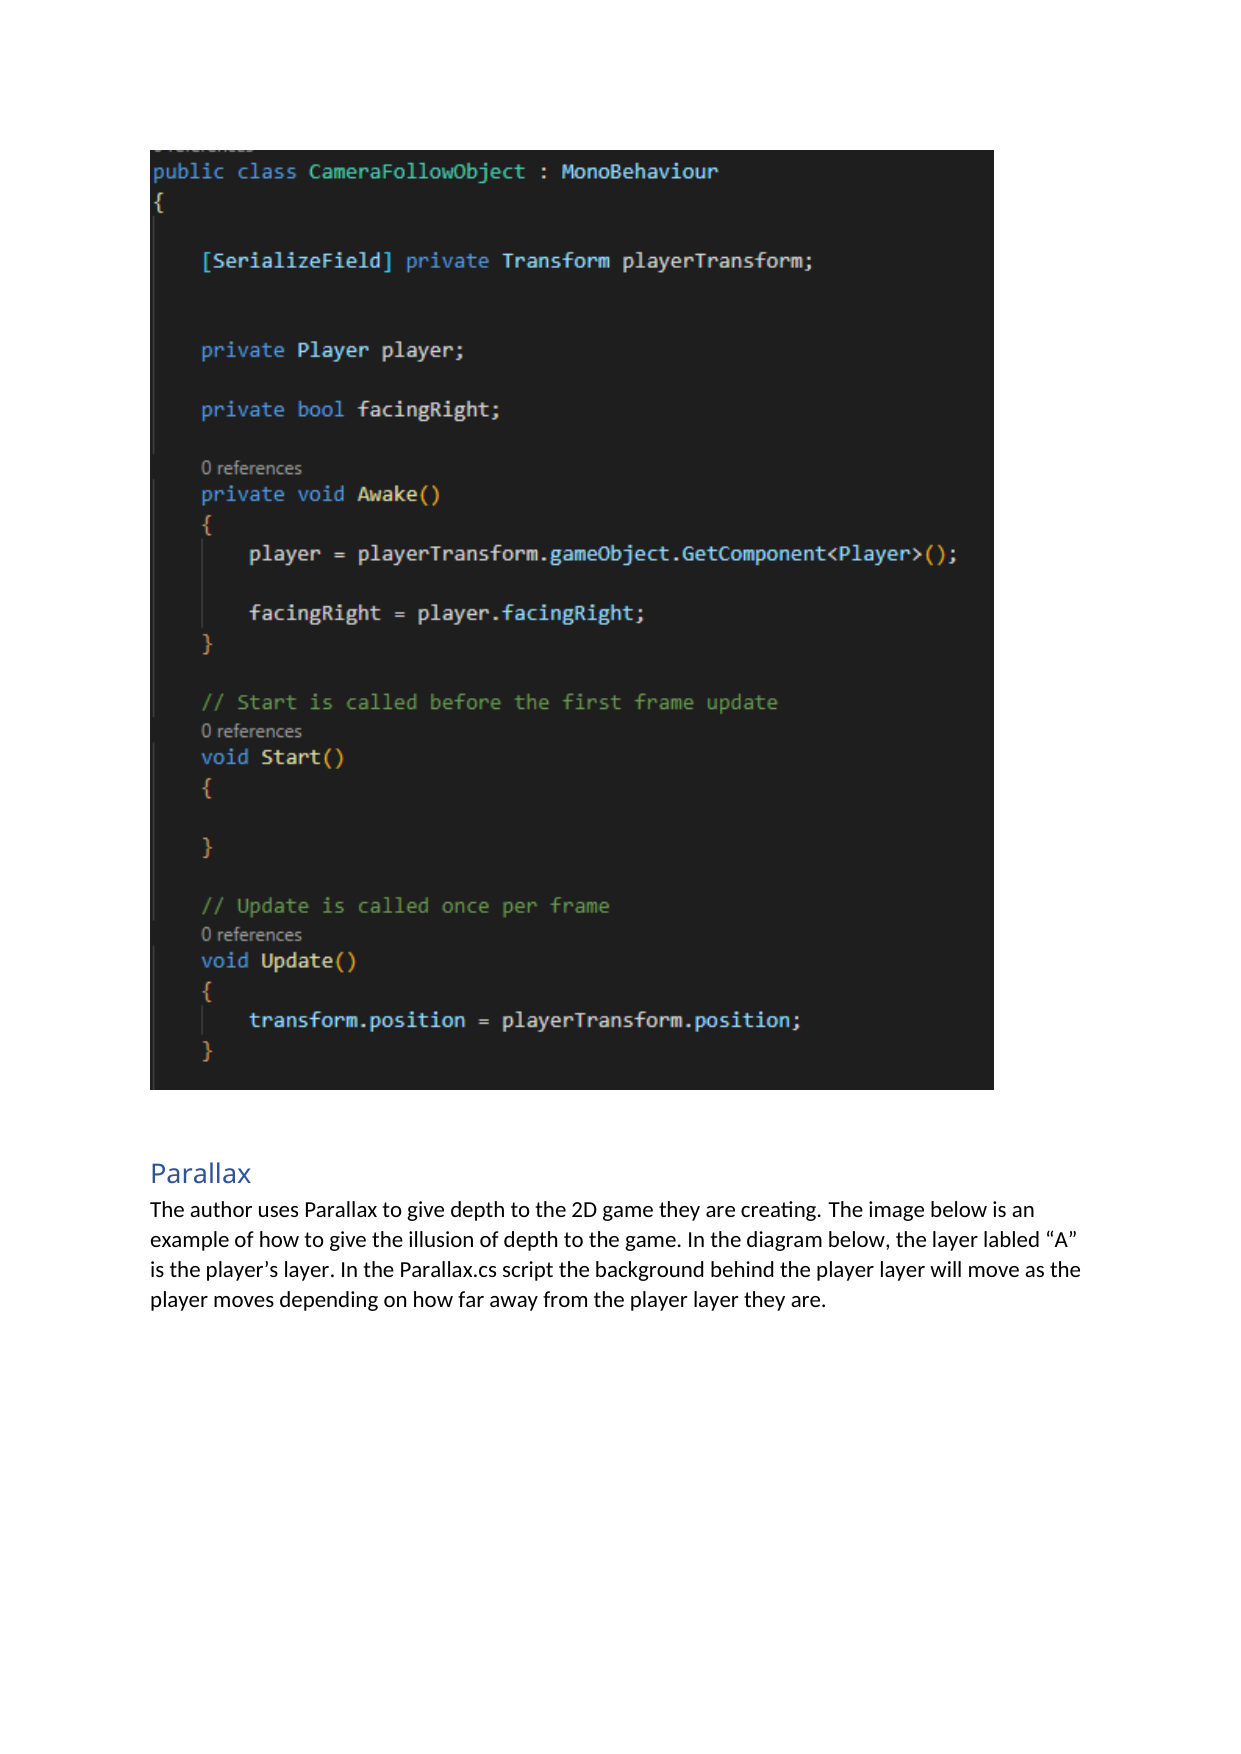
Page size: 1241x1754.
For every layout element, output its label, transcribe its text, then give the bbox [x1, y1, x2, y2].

text The author uses Parallax to give depth to the 2D game they are creating. The image below is an example of how to give the illusion of depth to the game. In the diagram below, the layer labled “A” is the player’s layer. In the Parallax.cs script the background behind the player layer will move as the player moves depending on how far away from the player layer they are. [150, 1195, 1090, 1313]
picture [150, 150, 994, 1090]
subtitle Parallax [150, 1155, 1090, 1192]
